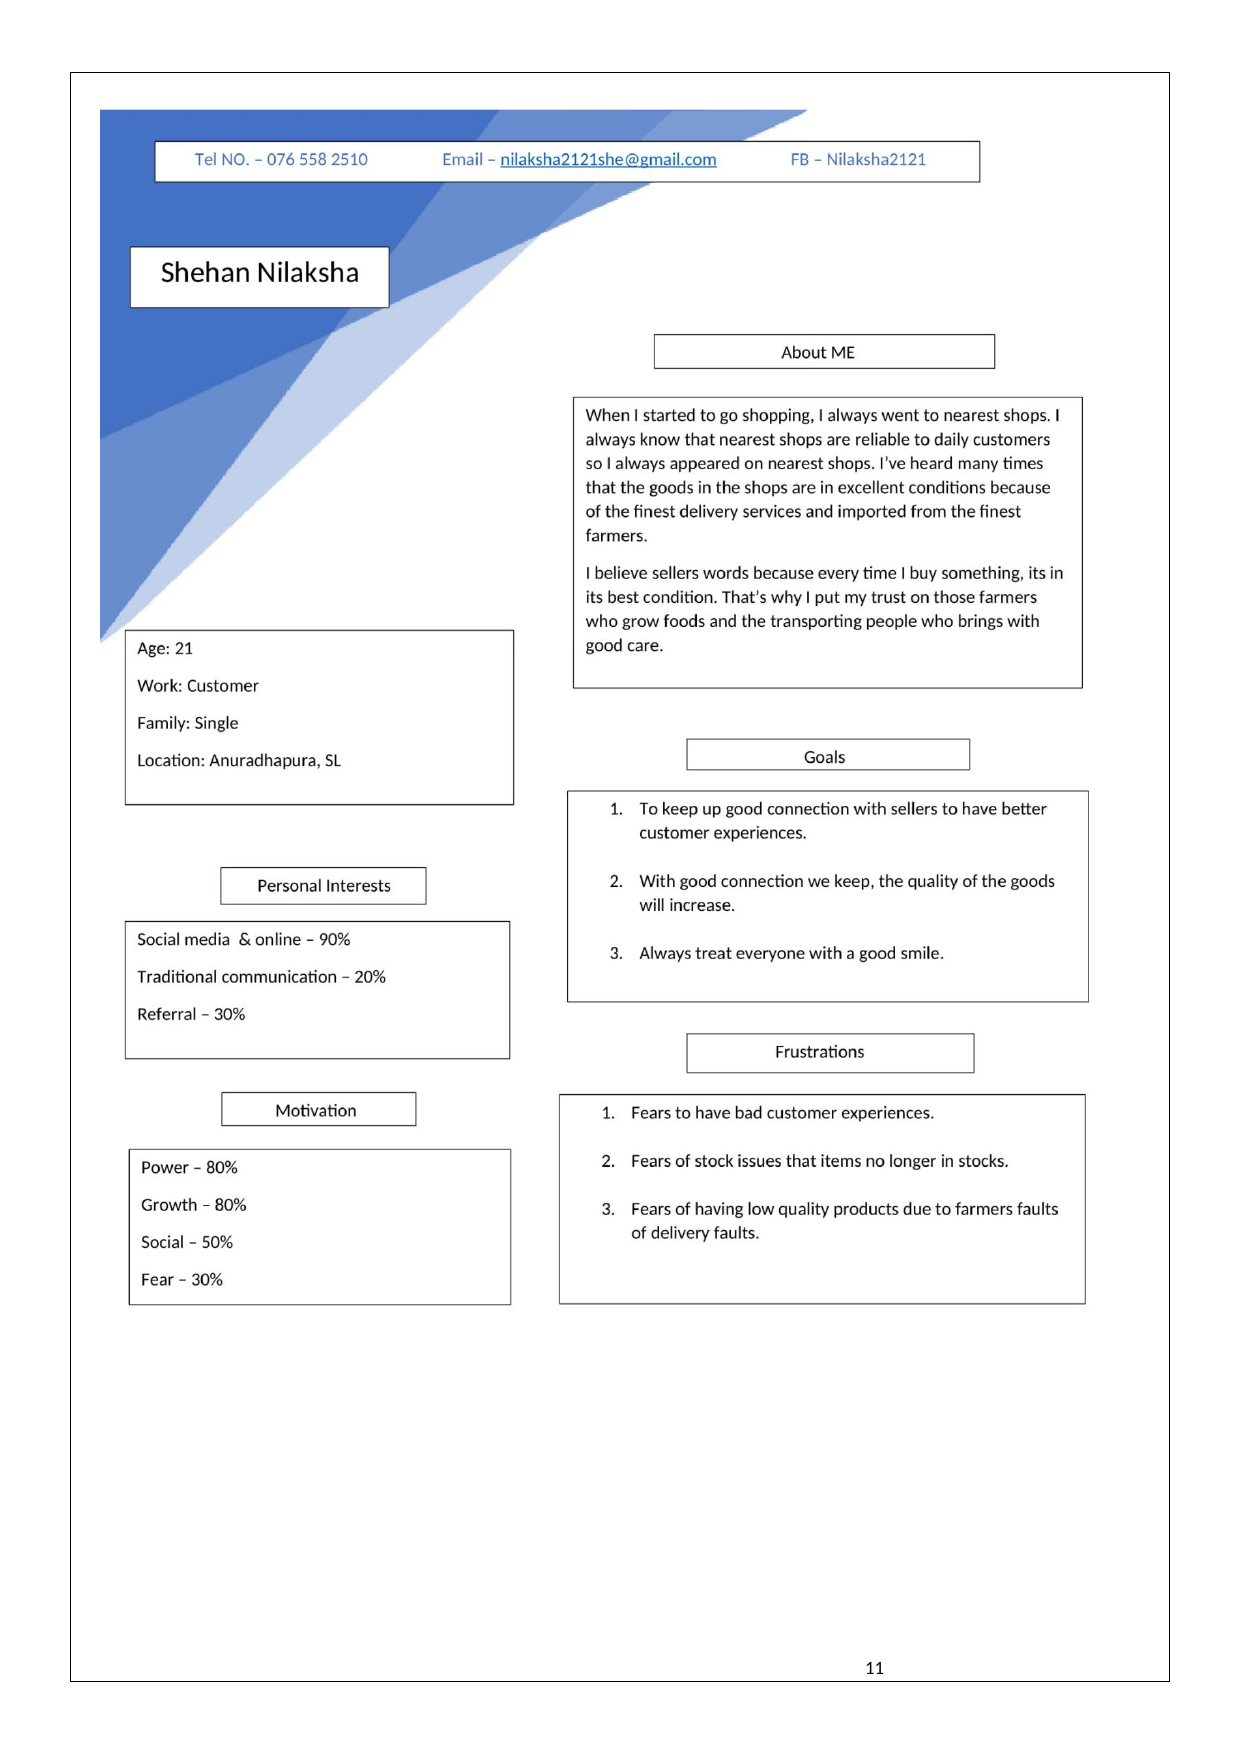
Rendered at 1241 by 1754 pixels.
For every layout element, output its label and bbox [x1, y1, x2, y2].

picture [100, 97, 1116, 1412]
